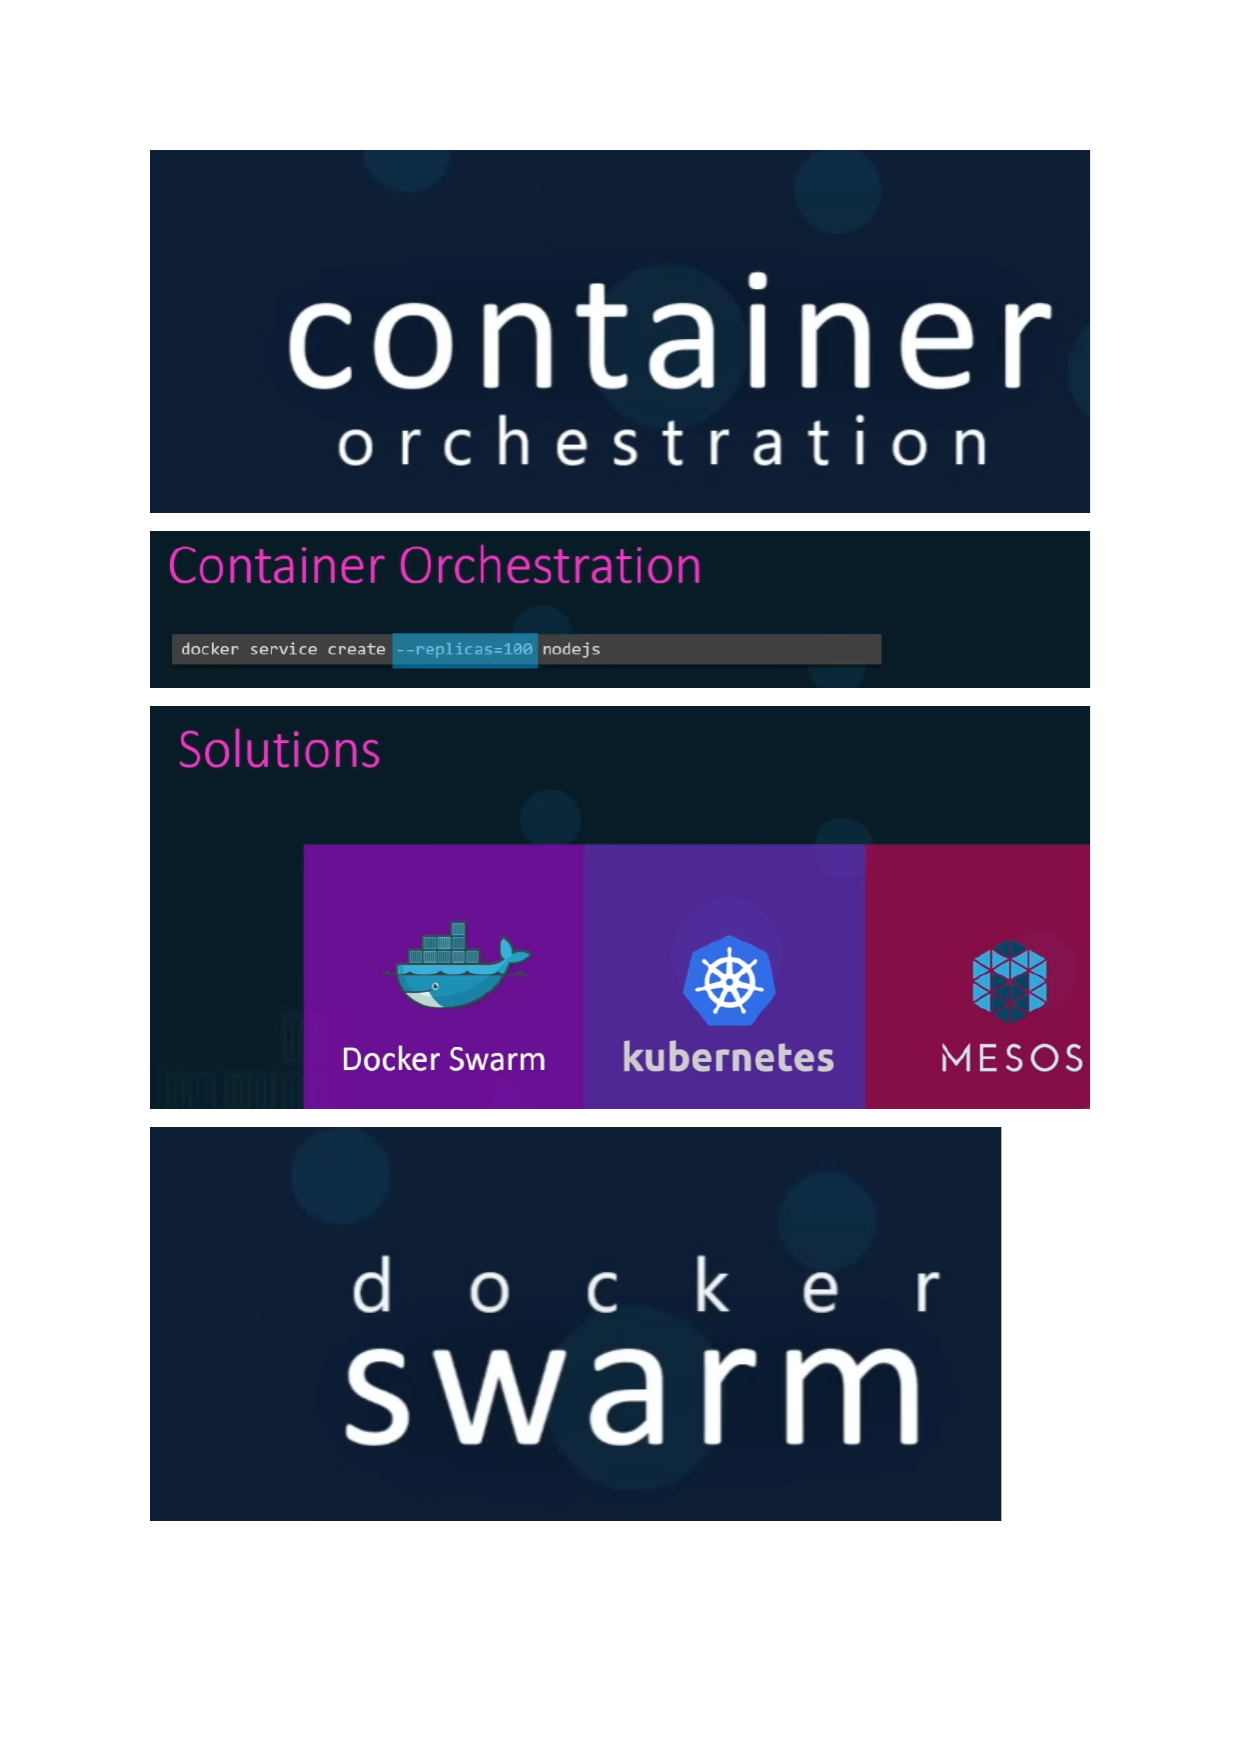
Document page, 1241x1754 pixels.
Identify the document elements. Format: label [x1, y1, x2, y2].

picture [150, 1127, 1002, 1521]
picture [150, 706, 1091, 1109]
picture [150, 531, 1091, 688]
picture [150, 150, 1091, 513]
